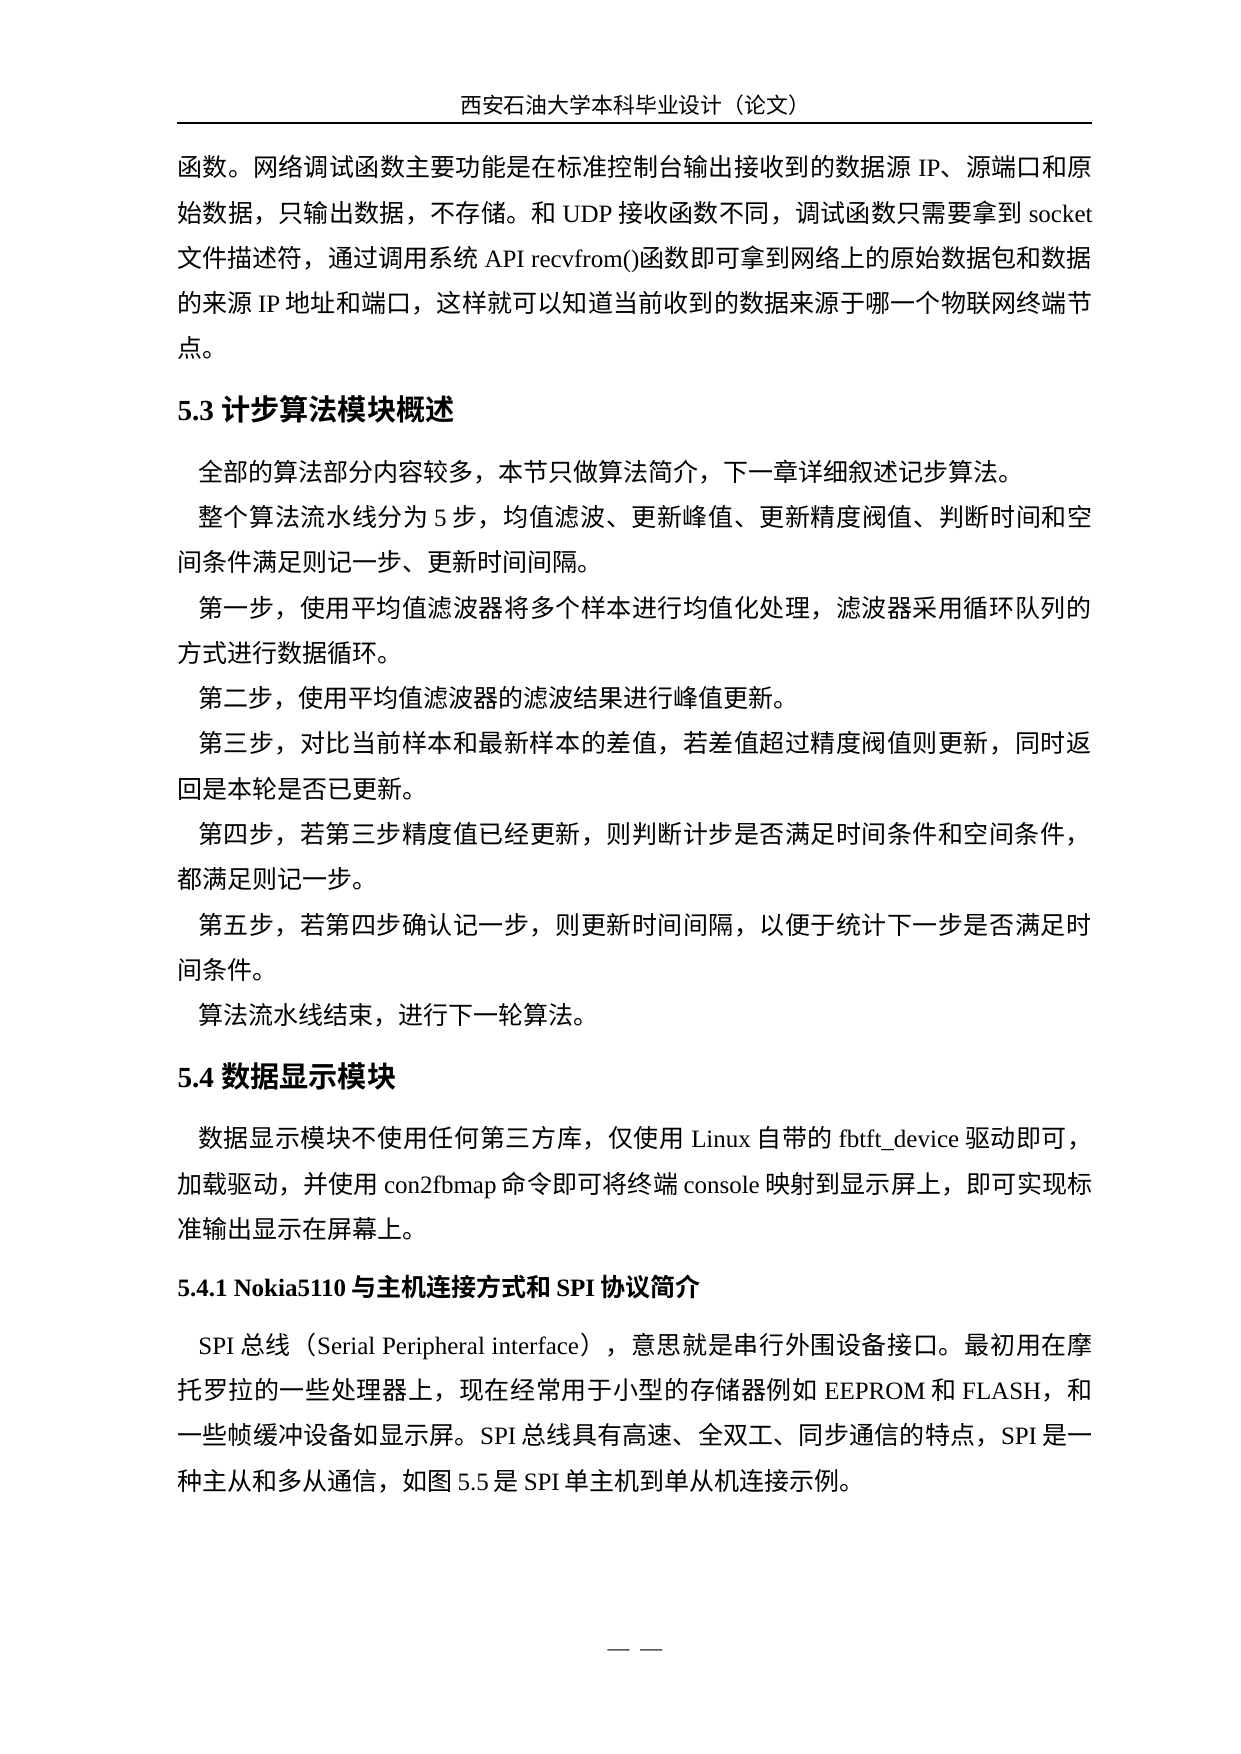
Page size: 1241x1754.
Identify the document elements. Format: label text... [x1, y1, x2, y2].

subtitle Nokia5110与主机连接方式和SPI协议简介 [177, 1267, 1092, 1304]
text 第三步，对比当前样本和最新样本的差值，若差值超过精度阀值则更新，同时返回是本轮是否已更新。 [177, 724, 1092, 806]
text SPI总线（Serial Peripheral interface），意思就是串行外围设备接口。最初用在摩托罗拉的一些处理器上，现在经常用于小型的存储器例如EEPROM和FLASH，和一些帧缓冲设备如显示屏。SPI总线具有高速、全双工、同步通信的特点，SPI是一种主从和多从通信，如图5.5是SPI单主机到单从机连接示例。 [177, 1325, 1092, 1497]
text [177, 148, 1092, 365]
text 全部的算法部分内容较多，本节只做算法简介，下一章详细叙述记步算法。 [177, 452, 1092, 488]
text 第四步，若第三步精度值已经更新，则判断计步是否满足时间条件和空间条件，都满足则记一步。 [177, 814, 1092, 896]
text 第二步，使用平均值滤波器的滤波结果进行峰值更新。 [177, 679, 1092, 715]
text 算法流水线结束，进行下一轮算法。 [177, 996, 1092, 1032]
text 整个算法流水线分为5步，均值滤波、更新峰值、更新精度阀值、判断时间和空间条件满足则记一步、更新时间间隔。 [177, 497, 1092, 579]
subtitle 数据显示模块 [177, 1054, 1092, 1096]
text 第一步，使用平均值滤波器将多个样本进行均值化处理，滤波器采用循环队列的方式进行数据循环。 [177, 588, 1092, 669]
text 第五步，若第四步确认记一步，则更新时间间隔，以便于统计下一步是否满足时间条件。 [177, 905, 1092, 987]
text 数据显示模块不使用任何第三方库，仅使用Linux自带的fbtft_device驱动即可，加载驱动，并使用con2fbmap命令即可将终端console映射到显示屏上，即可实现标准输出显示在屏幕上。 [177, 1119, 1092, 1246]
subtitle 计步算法模块概述 [177, 387, 1092, 429]
